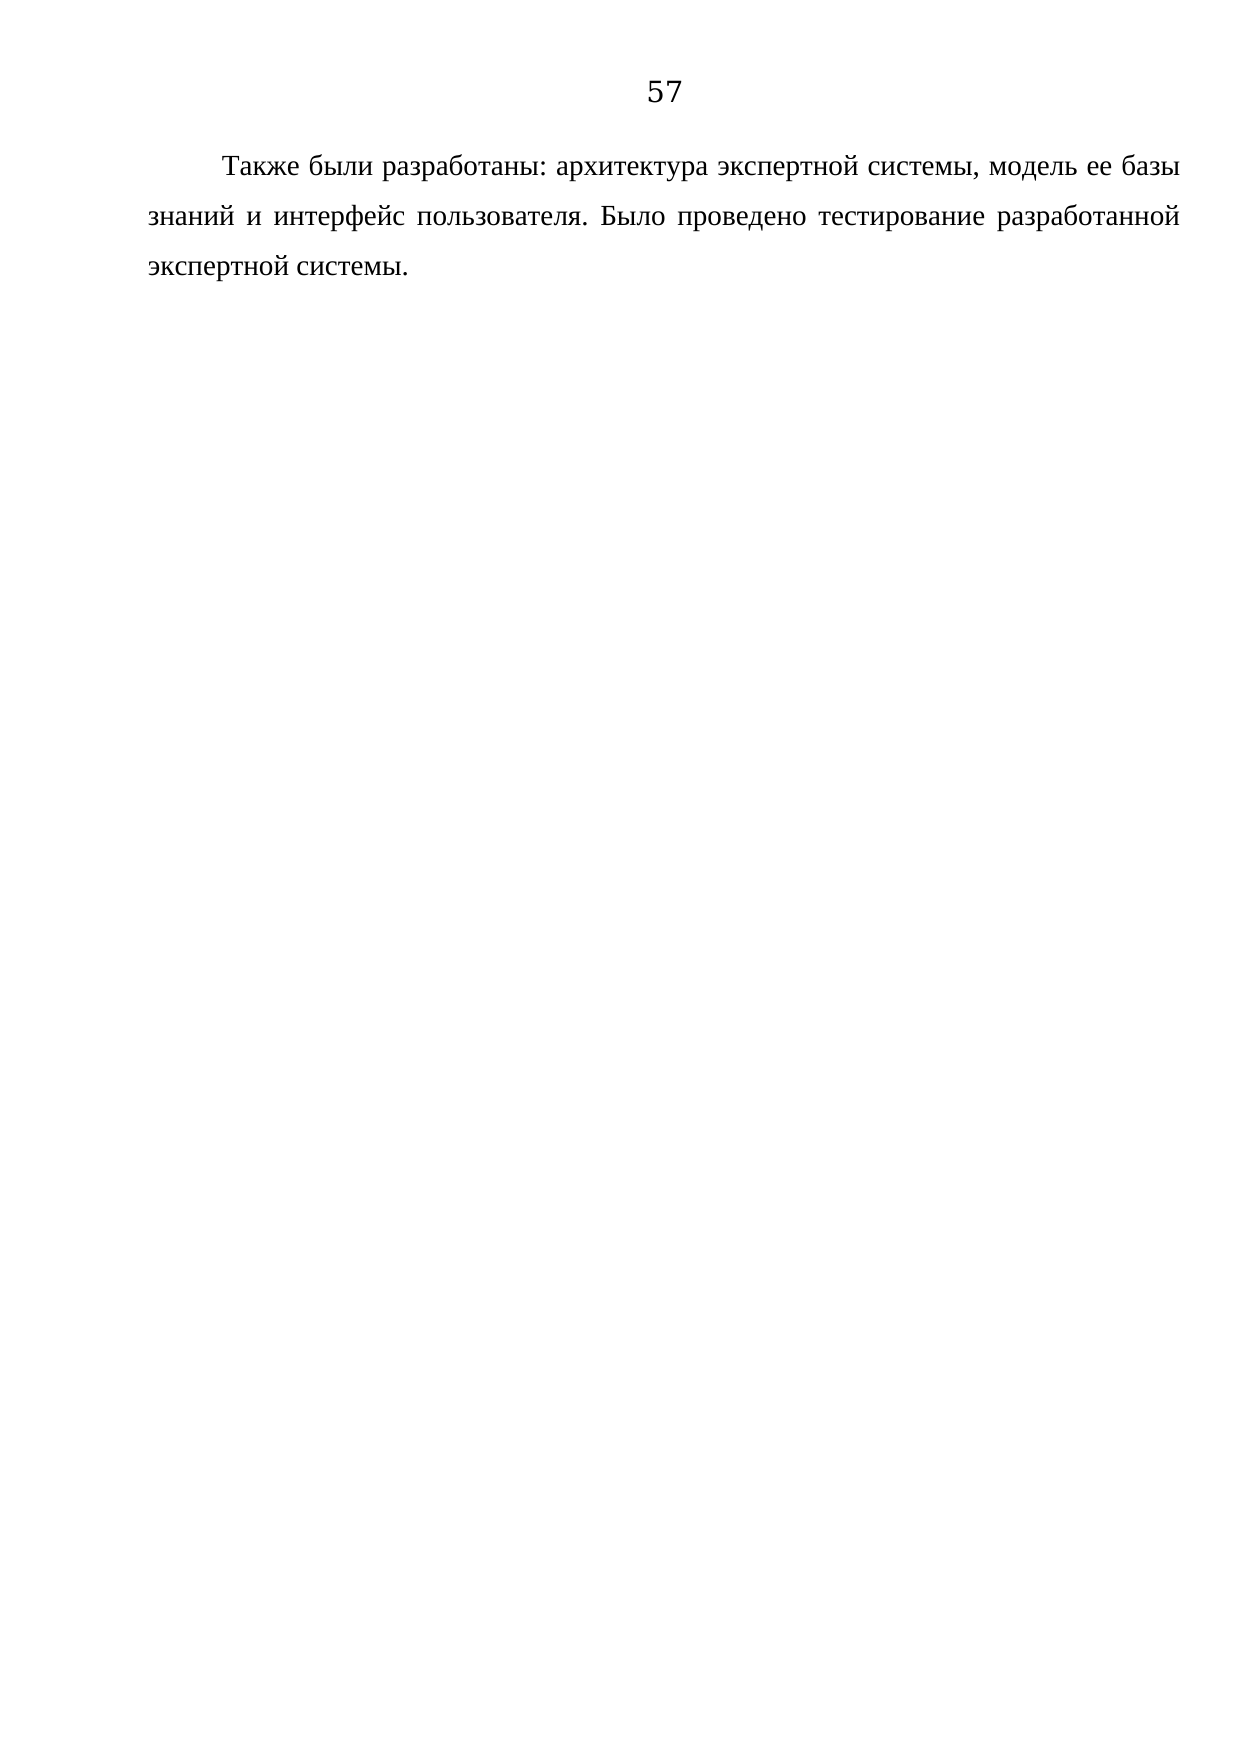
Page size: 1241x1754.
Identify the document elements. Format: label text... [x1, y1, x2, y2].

text Также были разработаны: архитектура экспертной системы, модель ее базы знаний и интерфейс пользователя. Было проведено тестирование разработанной экспертной системы. [148, 148, 1181, 282]
